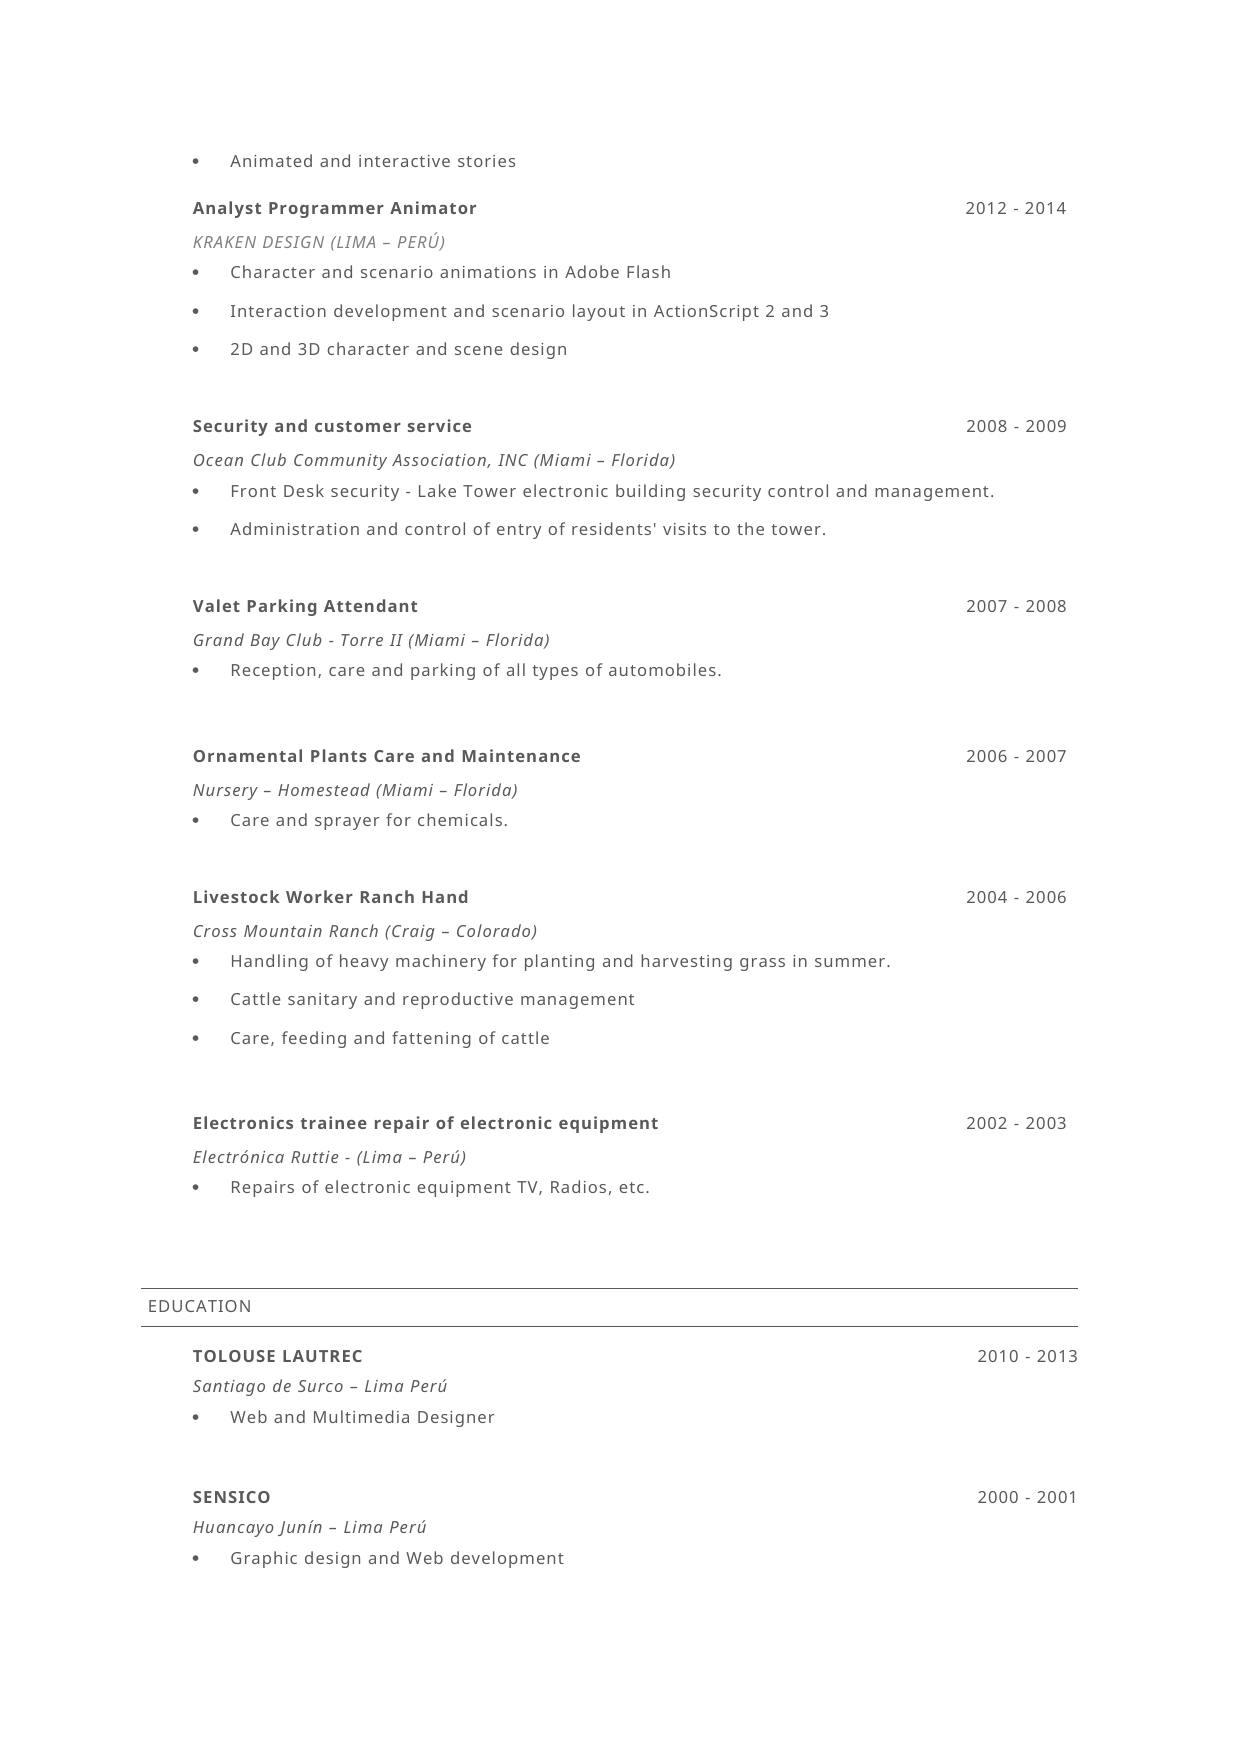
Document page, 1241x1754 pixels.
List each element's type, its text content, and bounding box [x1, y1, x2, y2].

list Interaction development and scenario layout in ActionScript 2 and 3 [193, 299, 1078, 322]
text Nursery – Homestead (Miami – Florida) [193, 778, 1078, 801]
table_header 2000 - 2001 [846, 1478, 1078, 1584]
table_header Electronics trainee repair of electronic equipment [148, 1104, 846, 1142]
list Care, feeding and fattening of cattle [193, 1027, 1078, 1049]
text Cross Mountain Ranch (Craig – Colorado) [193, 919, 1078, 942]
list Front Desk security - Lake Tower electronic building security control and management. [193, 479, 1078, 502]
table_header 2012 - 2014 [839, 189, 1078, 227]
table_header 2006 - 2007 [846, 736, 1078, 774]
table_header Security and customer service [148, 407, 846, 445]
text Ocean Club Community Association, INC (Miami – Florida) [193, 449, 1078, 472]
list Care and sprayer for chemicals. [193, 808, 1078, 831]
table_header 2007 - 2008 [846, 586, 1078, 624]
list Cattle sanitary and reproductive management [193, 988, 1078, 1011]
table_header 2010 - 2013 [846, 1336, 1078, 1443]
list Reception, care and parking of all types of automobiles. [193, 659, 1078, 682]
table_header SENSICO Huancayo Junín – Lima Perú Graphic design and Web development [148, 1478, 846, 1584]
table_header Valet Parking Attendant [148, 586, 846, 624]
list Repairs of electronic equipment TV, Radios, etc. [193, 1176, 1078, 1199]
table_header 2002 - 2003 [846, 1104, 1078, 1142]
text Electrónica Ruttie - (Lima – Perú) [193, 1146, 1078, 1168]
list Character and scenario animations in Adobe Flash [193, 261, 1078, 284]
table_header Livestock Worker Ranch Hand [148, 877, 846, 915]
table_header Ornamental Plants Care and Maintenance [148, 736, 846, 774]
table_header Analyst Programmer Animator [148, 189, 839, 227]
table_header TOLOUSE LAUTREC Santiago de Surco – Lima Perú Web and Multimedia Designer [148, 1336, 846, 1443]
table_header 2004 - 2006 [846, 877, 1078, 915]
list Handling of heavy machinery for planting and harvesting grass in summer. [193, 949, 1078, 972]
subtitle EDUCATION [141, 1289, 1078, 1326]
text Grand Bay Club - Torre II (Miami – Florida) [193, 629, 1078, 651]
table_header 2008 - 2009 [846, 407, 1078, 445]
list Animated and interactive stories [193, 150, 1078, 173]
list 2D and 3D character and scene design [193, 338, 1078, 361]
text KRAKEN DESIGN (LIMA – PERÚ) [193, 231, 1078, 253]
list Administration and control of entry of residents' visits to the tower. [193, 518, 1078, 540]
